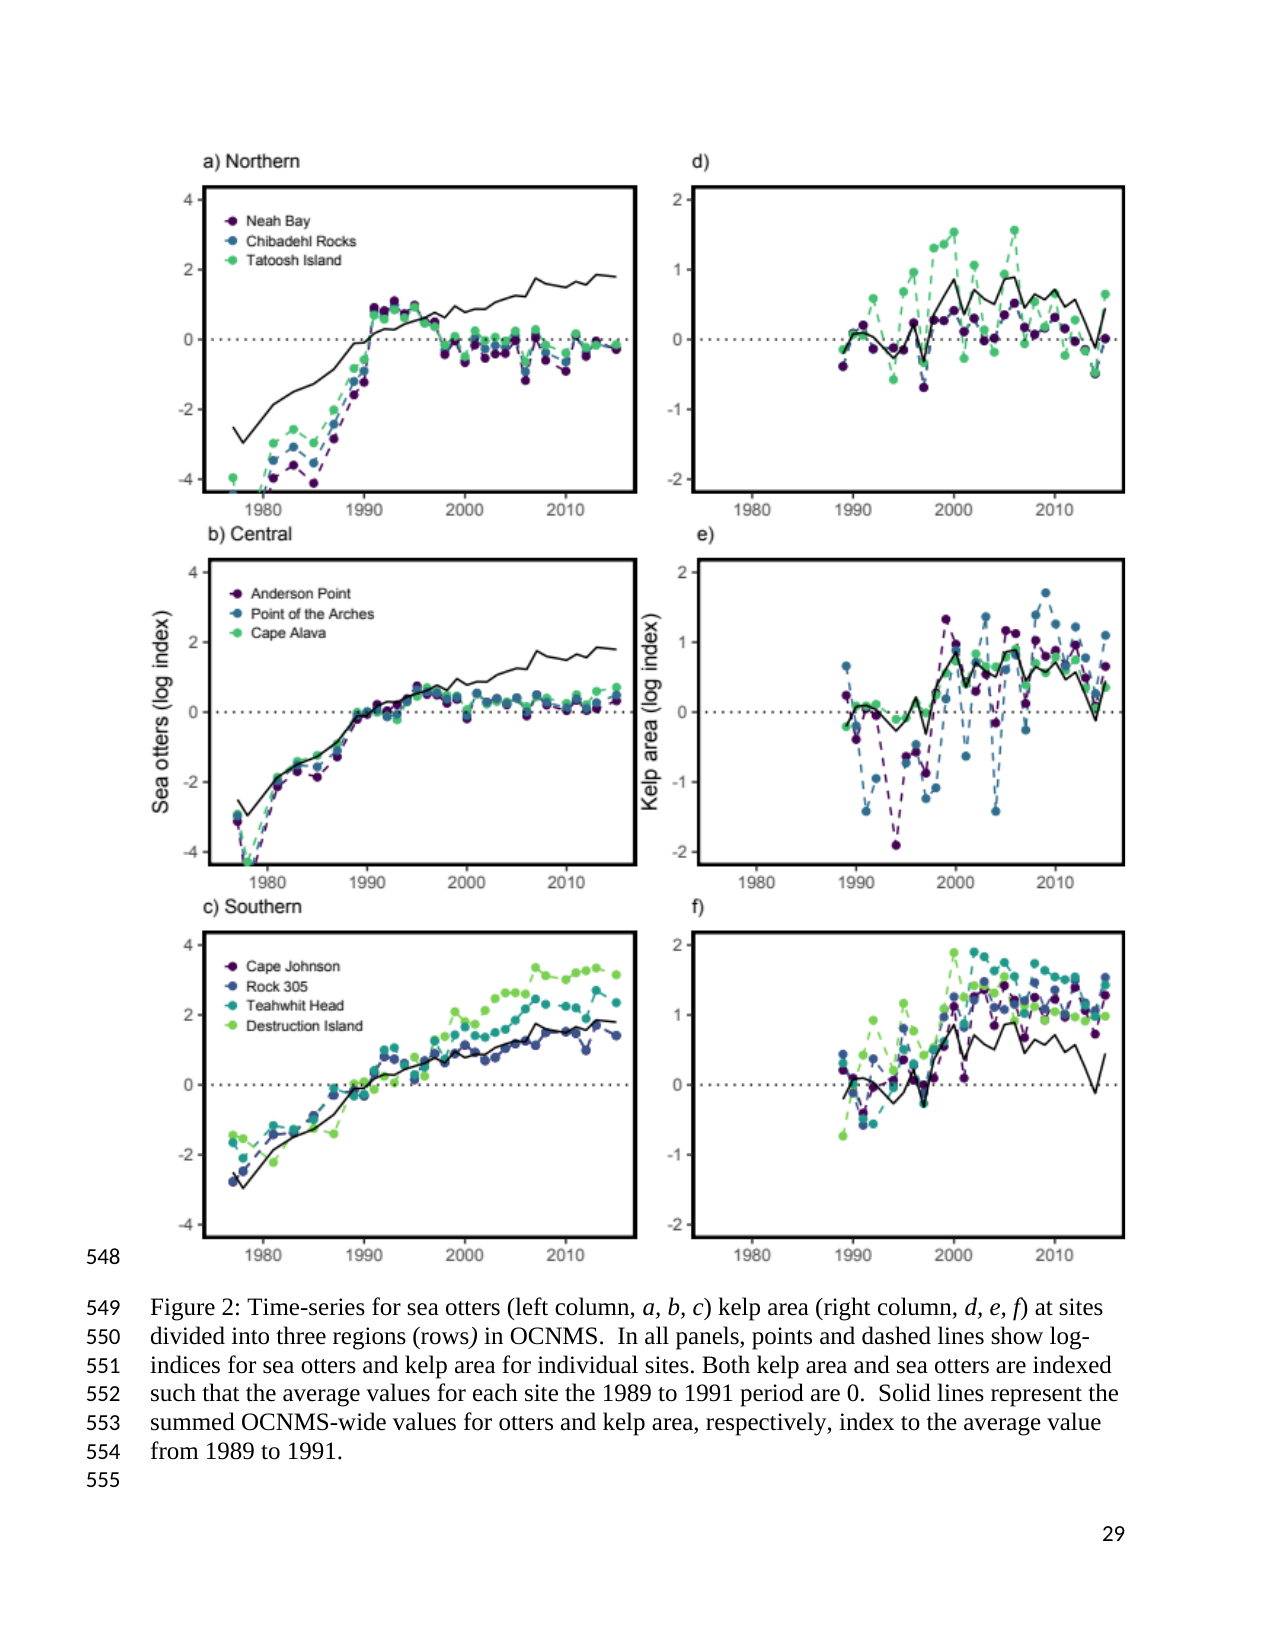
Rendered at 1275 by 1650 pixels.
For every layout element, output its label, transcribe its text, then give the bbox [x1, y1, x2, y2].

text Figure 2: Time-series for sea otters (left column, a, b, c) kelp area (right column, d, e, f) at sites divided into three regions (rows) in OCNMS. In all panels, points and dashed lines show log-indices for sea otters and kelp area for individual sites. Both kelp area and sea otters are indexed such that the average values for each site the 1989 to 1991 period are 0. Solid lines represent the summed OCNMS-wide values for otters and kelp area, respectively, index to the average value from 1989 to 1991. [150, 1292, 1125, 1465]
